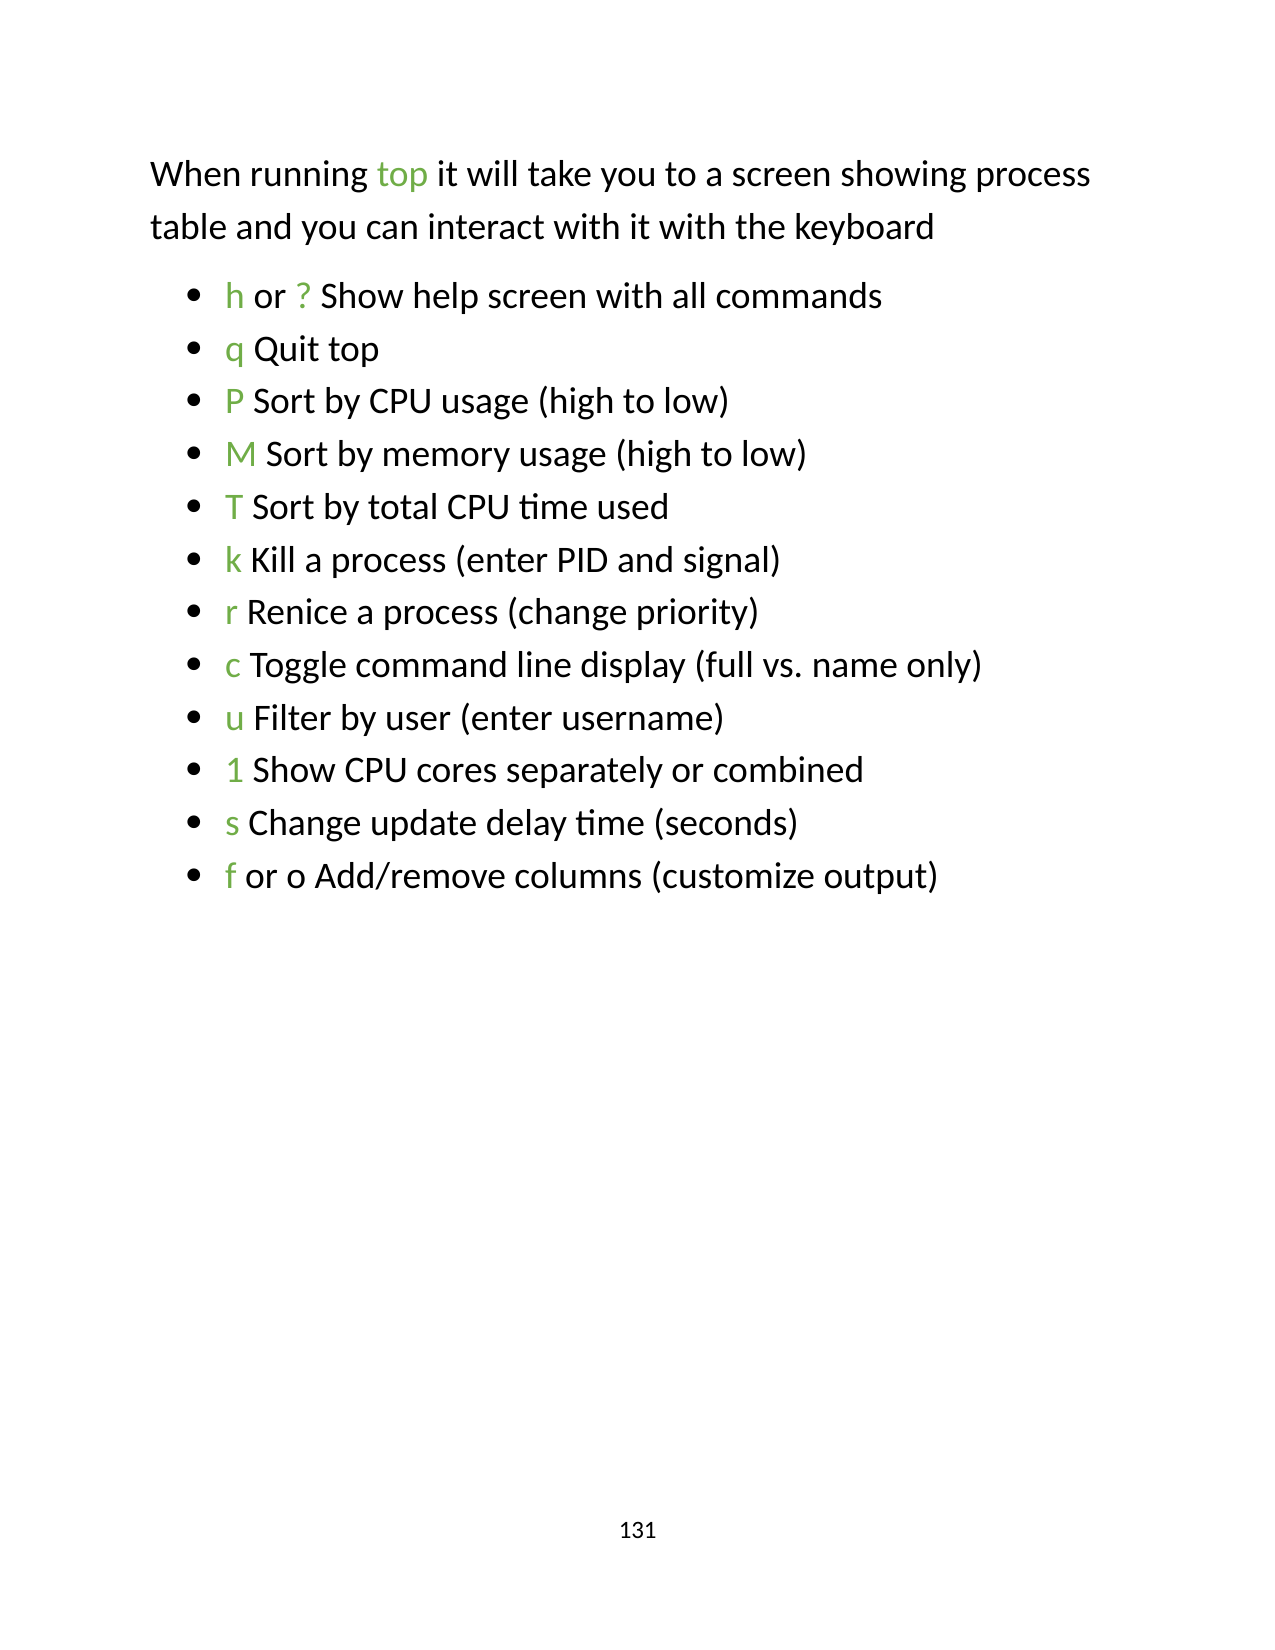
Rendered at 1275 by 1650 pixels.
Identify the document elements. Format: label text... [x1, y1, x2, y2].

list s Change update delay time (seconds) [187, 799, 1125, 845]
list f or o Add/remove columns (customize output) [187, 852, 1125, 898]
list c Toggle command line display (full vs. name only) [187, 641, 1125, 687]
list 1 Show CPU cores separately or combined [187, 746, 1125, 792]
list q Quit top [187, 325, 1125, 371]
list T Sort by total CPU time used [187, 483, 1125, 529]
list h or ? Show help screen with all commands [187, 272, 1125, 318]
list M Sort by memory usage (high to low) [187, 430, 1125, 476]
text When running top it will take you to a screen showing process table and you can interact with it with the keyboard [150, 150, 1125, 248]
list k Kill a process (enter PID and signal) [187, 536, 1125, 581]
list r Renice a process (change priority) [187, 588, 1125, 634]
list P Sort by CPU usage (high to low) [187, 377, 1125, 423]
list u Filter by user (enter username) [187, 694, 1125, 739]
